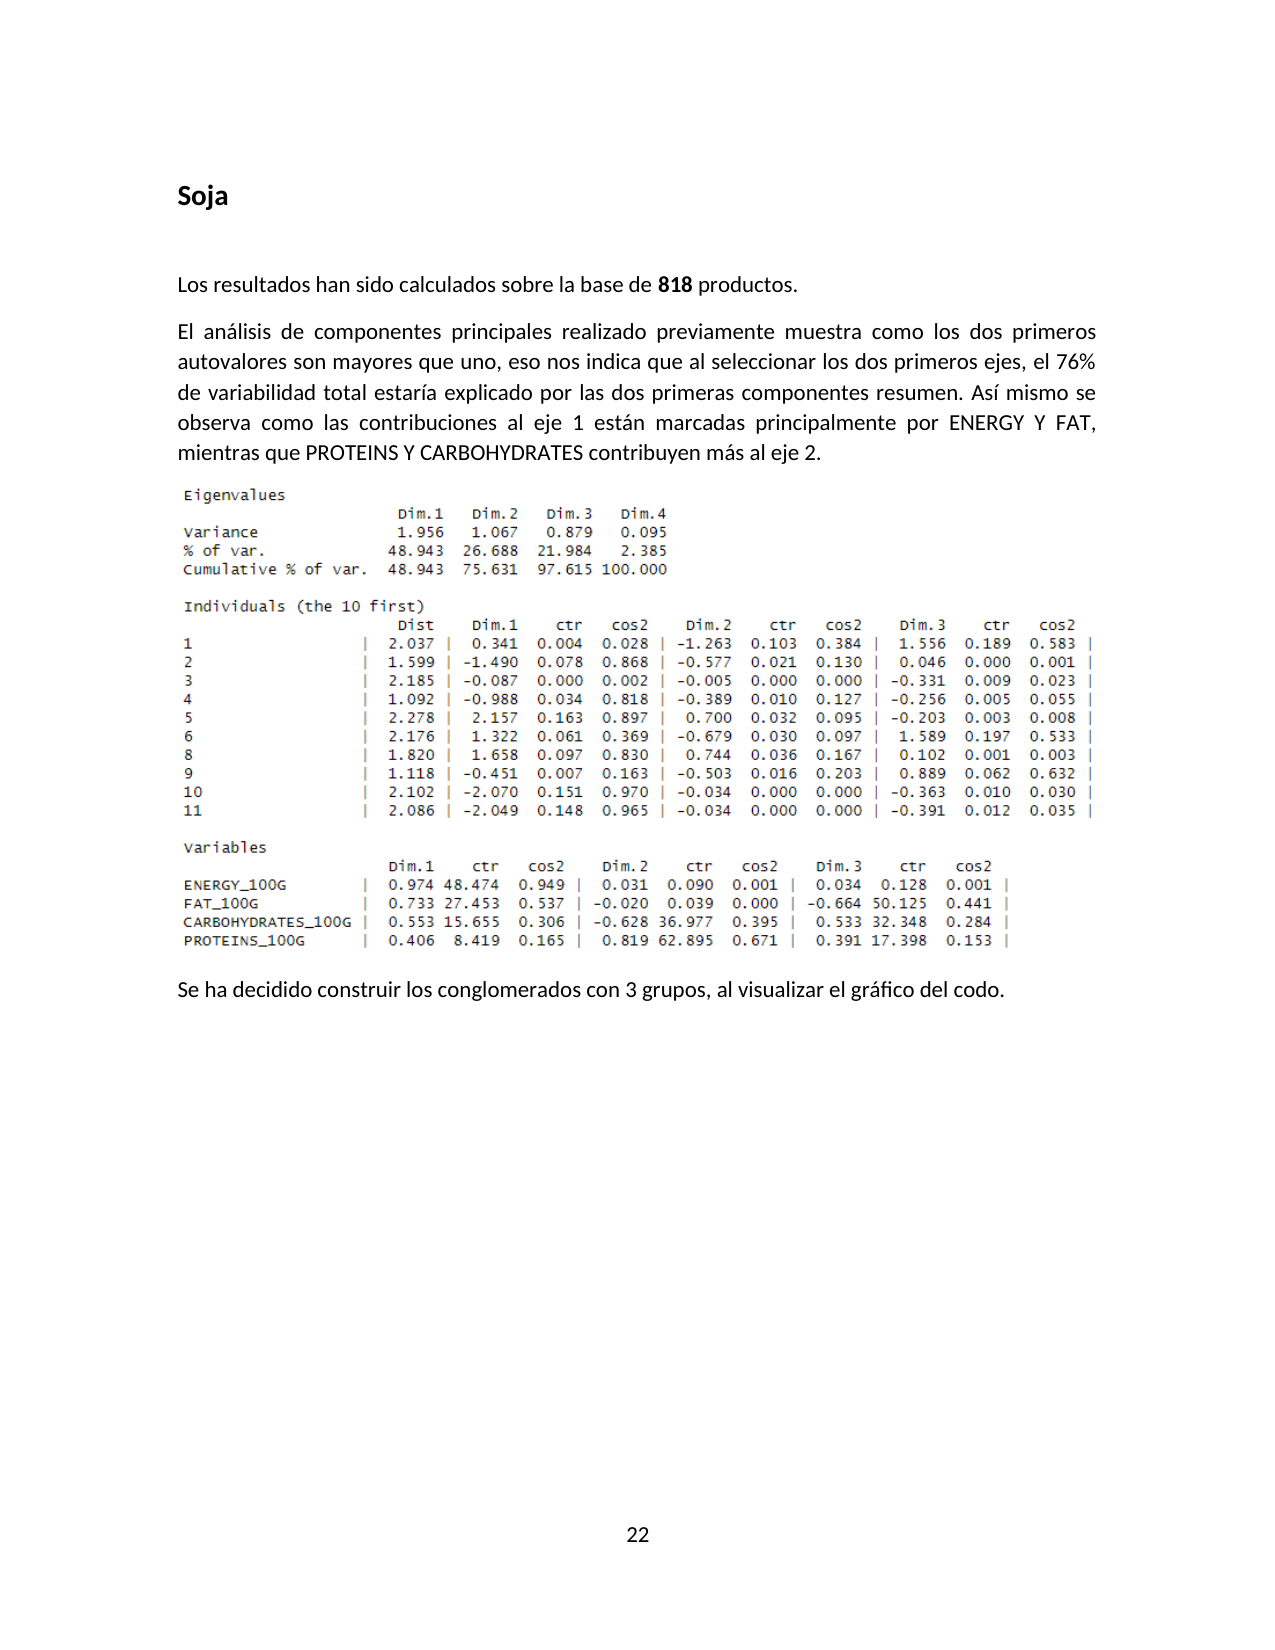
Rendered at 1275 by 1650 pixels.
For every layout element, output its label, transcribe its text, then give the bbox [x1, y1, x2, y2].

subtitle Soja [177, 177, 1098, 212]
text Se ha decidido construir los conglomerados con 3 grupos, al visualizar el gráfico del codo. [177, 975, 1098, 1003]
text Los resultados han sido calculados sobre la base de 818 productos. [177, 270, 1098, 298]
text El análisis de componentes principales realizado previamente muestra como los dos primeros autovalores son mayores que uno, eso nos indica que al seleccionar los dos primeros ejes, el 76% de variabilidad total estaría explicado por las dos primeras componentes resumen. Así mismo se observa como las contribuciones al eje 1 están marcadas principalmente por ENERGY Y FAT, mientras que PROTEINS Y CARBOHYDRATES contribuyen más al eje 2. [177, 317, 1098, 466]
picture [177, 485, 1098, 956]
